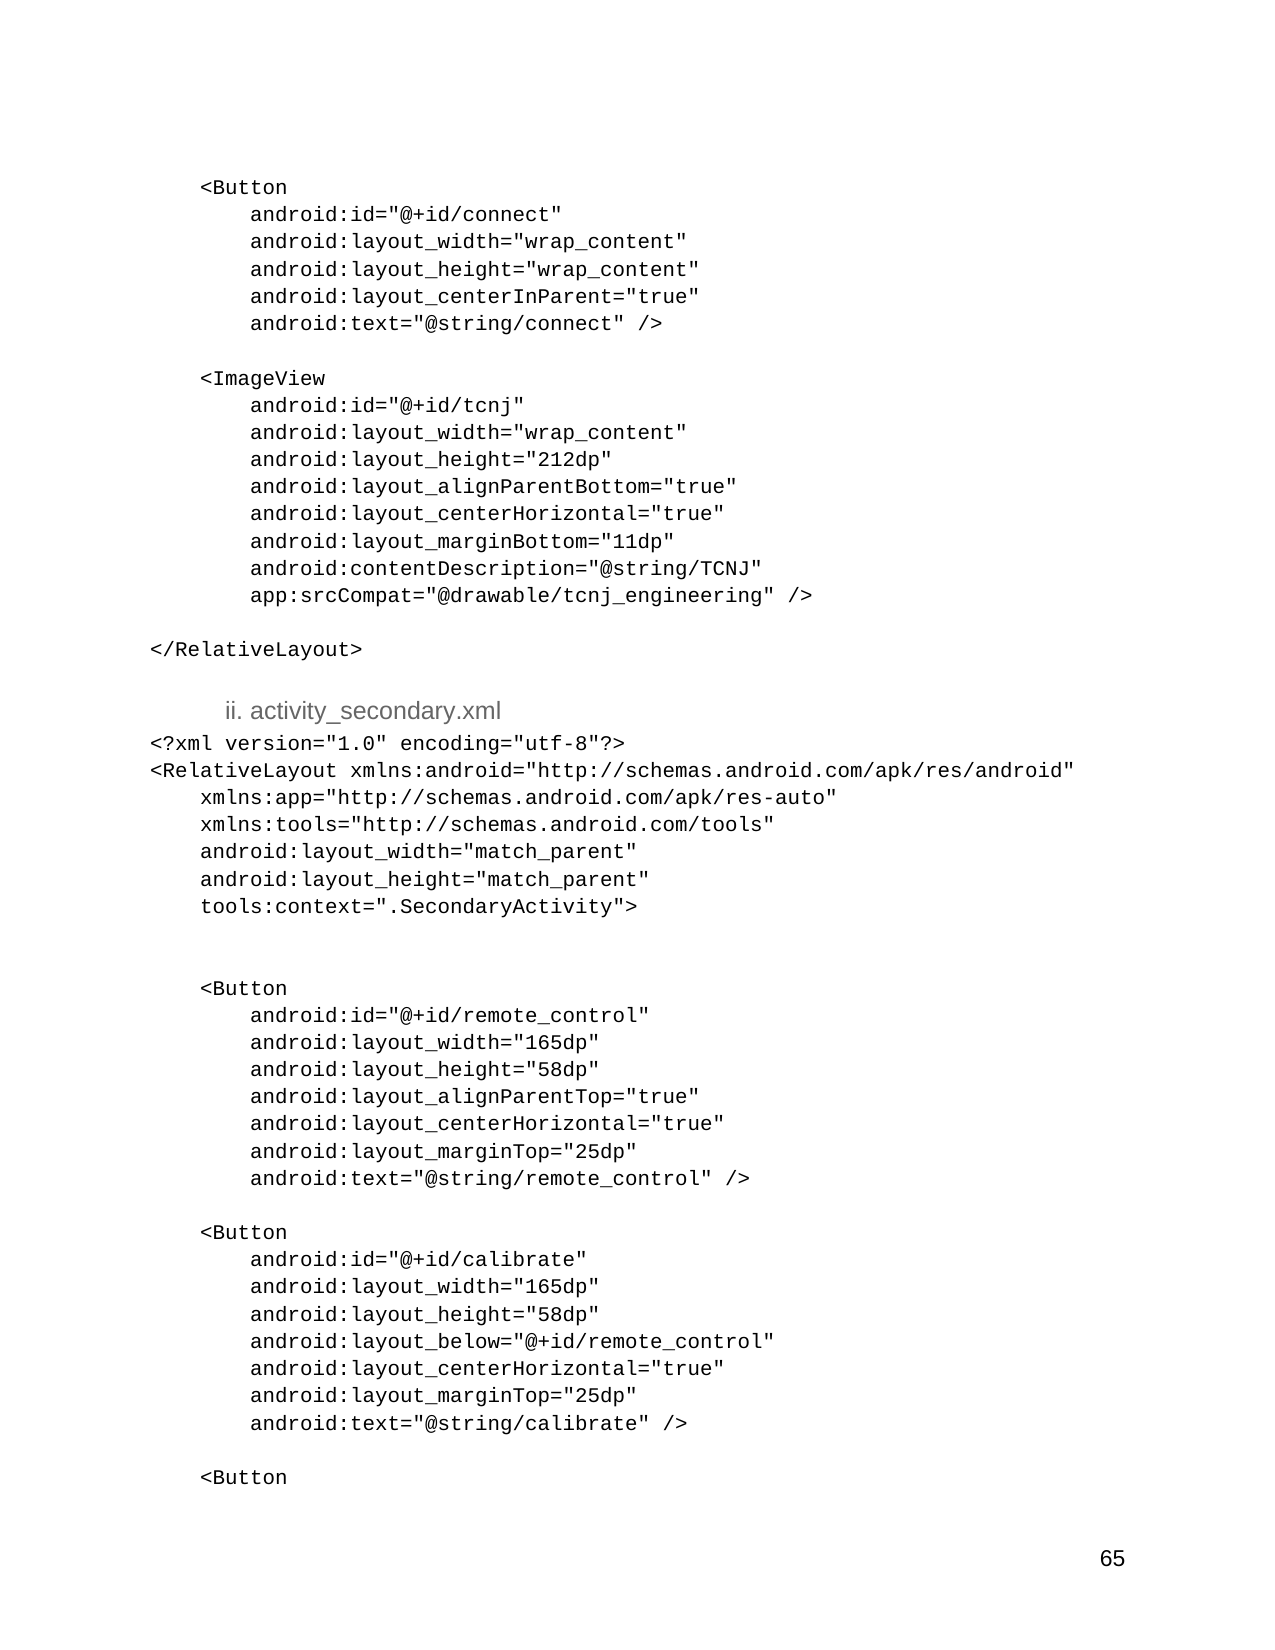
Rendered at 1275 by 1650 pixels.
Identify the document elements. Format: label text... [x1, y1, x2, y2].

text <Button [150, 1222, 1125, 1246]
text android:id="@+id/connect" [150, 204, 1125, 228]
text tools:context=".SecondaryActivity"> [150, 896, 1125, 919]
subtitle ii. activity_secondary.xml [150, 696, 1125, 724]
text app:srcCompat="@drawable/tcnj_engineering" /> [150, 585, 1125, 609]
text </RelativeLayout> [150, 639, 1125, 663]
text android:layout_height="212dp" [150, 449, 1125, 473]
text <Button [150, 1467, 1125, 1491]
text android:layout_width="match_parent" [150, 842, 1125, 865]
text android:layout_width="165dp" [150, 1277, 1125, 1300]
text <?xml version="1.0" encoding="utf-8"?> [150, 733, 1125, 756]
text android:contentDescription="@string/TCNJ" [150, 558, 1125, 581]
text android:layout_marginBottom="11dp" [150, 531, 1125, 554]
text android:text="@string/calibrate" /> [150, 1412, 1125, 1436]
text android:layout_height="match_parent" [150, 869, 1125, 892]
text <Button [150, 177, 1125, 201]
text xmlns:tools="http://schemas.android.com/tools" [150, 814, 1125, 838]
text android:layout_alignParentBottom="true" [150, 476, 1125, 500]
text android:layout_centerHorizontal="true" [150, 1358, 1125, 1382]
text android:layout_below="@+id/remote_control" [150, 1331, 1125, 1354]
text android:layout_height="wrap_content" [150, 259, 1125, 282]
text android:layout_centerInParent="true" [150, 286, 1125, 309]
text android:layout_marginTop="25dp" [150, 1385, 1125, 1409]
text <ImageView [150, 367, 1125, 391]
text android:id="@+id/tcnj" [150, 395, 1125, 418]
text android:id="@+id/remote_control" [150, 1005, 1125, 1028]
text android:layout_centerHorizontal="true" [150, 1113, 1125, 1137]
text android:layout_width="wrap_content" [150, 232, 1125, 255]
text xmlns:app="http://schemas.android.com/apk/res-auto" [150, 787, 1125, 811]
text android:layout_centerHorizontal="true" [150, 503, 1125, 527]
text android:layout_width="165dp" [150, 1032, 1125, 1056]
text android:layout_height="58dp" [150, 1304, 1125, 1327]
text android:layout_width="wrap_content" [150, 422, 1125, 446]
text android:layout_marginTop="25dp" [150, 1141, 1125, 1164]
text android:layout_alignParentTop="true" [150, 1086, 1125, 1110]
text android:id="@+id/calibrate" [150, 1249, 1125, 1273]
text android:text="@string/remote_control" /> [150, 1168, 1125, 1191]
text <Button [150, 977, 1125, 1001]
text android:text="@string/connect" /> [150, 313, 1125, 337]
text android:layout_height="58dp" [150, 1059, 1125, 1083]
text <RelativeLayout xmlns:android="http://schemas.android.com/apk/res/android" [150, 760, 1125, 784]
